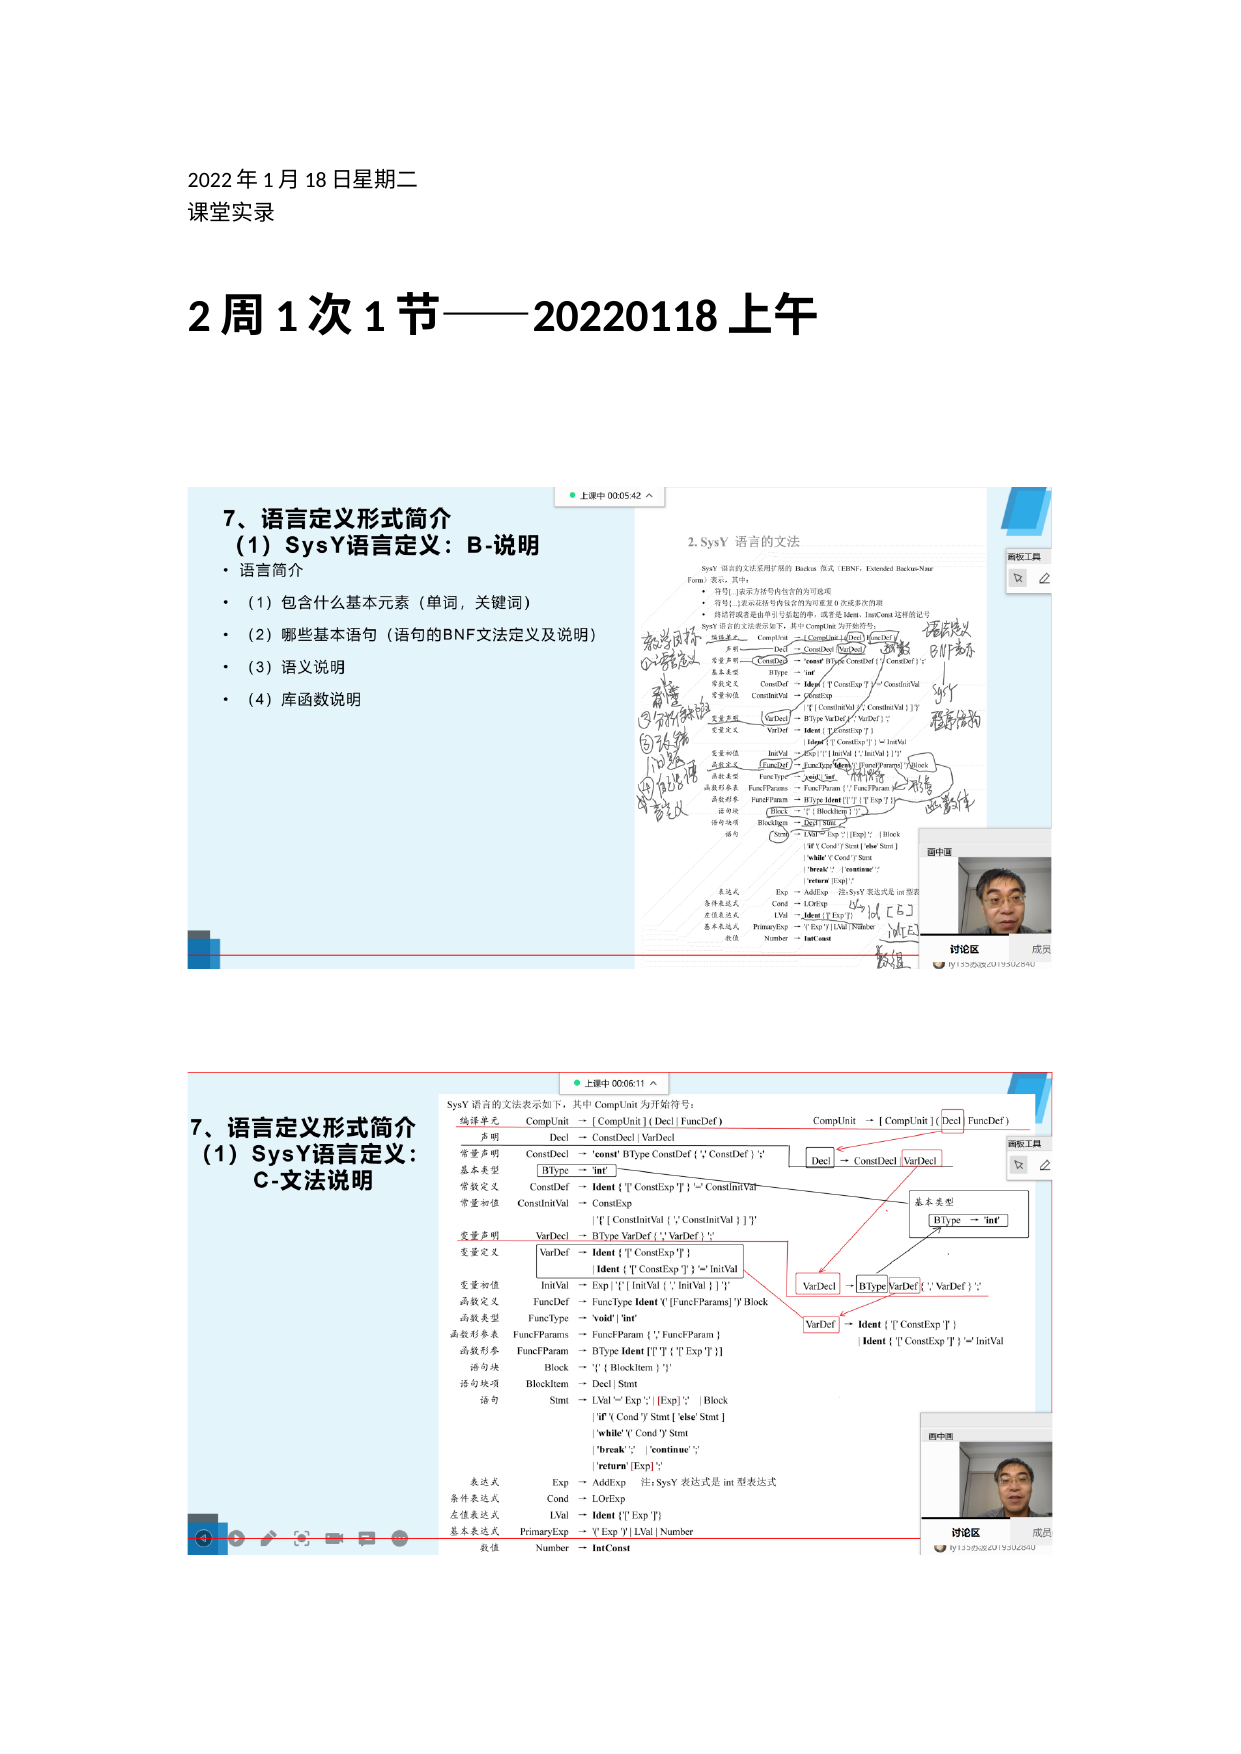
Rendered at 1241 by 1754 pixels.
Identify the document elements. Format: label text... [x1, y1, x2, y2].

subtitle 2周1次1节——20220118上午 [187, 262, 1053, 360]
text 课堂实录 [187, 194, 1053, 227]
picture [187, 1072, 1053, 1555]
text 2022年1月18日星期二 [187, 162, 1053, 194]
picture [187, 487, 1052, 969]
